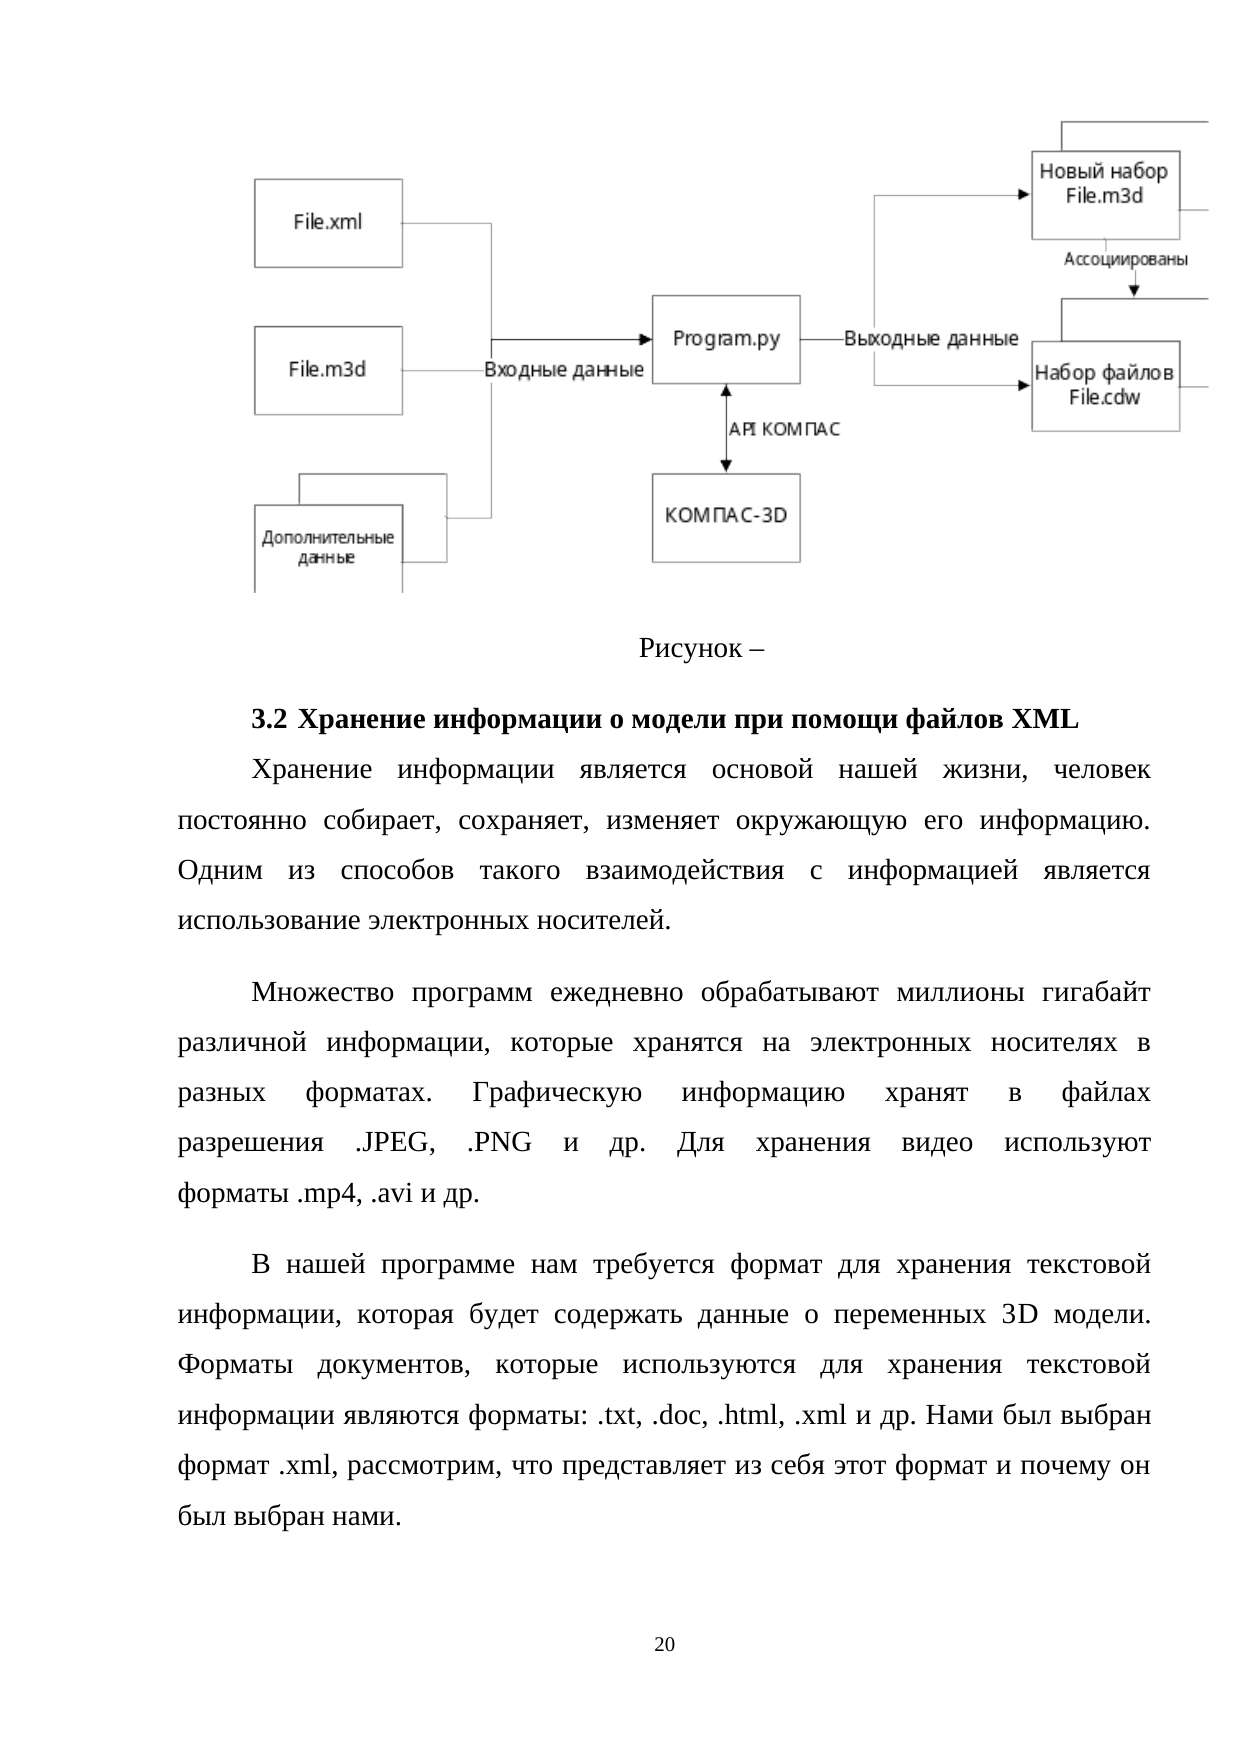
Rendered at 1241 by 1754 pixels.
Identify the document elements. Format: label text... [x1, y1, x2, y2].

text Рисунок – [177, 630, 1152, 664]
text В нашей программе нам требуется формат для хранения текстовой информации, которая будет содержать данные о переменных 3D модели. Форматы документов, которые используются для хранения текстовой информации являются форматы: .txt, .doc, .html, .xml и др. Нами был выбран формат .xml, рассмотрим, что представляет из себя этот формат и почему он был выбран нами. [177, 1246, 1152, 1531]
text Хранение информации является основой нашей жизни, человек постоянно собирает, сохраняет, изменяет окружающую его информацию. Одним из способов такого взаимодействия с информацией является использование электронных носителей. [177, 752, 1152, 936]
text Множество программ ежедневно обрабатывают миллионы гигабайт различной информации, которые хранятся на электронных носителях в разных форматах. Графическую информацию хранят в файлах разрешения .JPEG, .PNG и др. Для хранения видео используют форматы .mp4, .avi и др. [177, 974, 1152, 1208]
subtitle Хранение информации о модели при помощи файлов XML [251, 701, 1152, 735]
